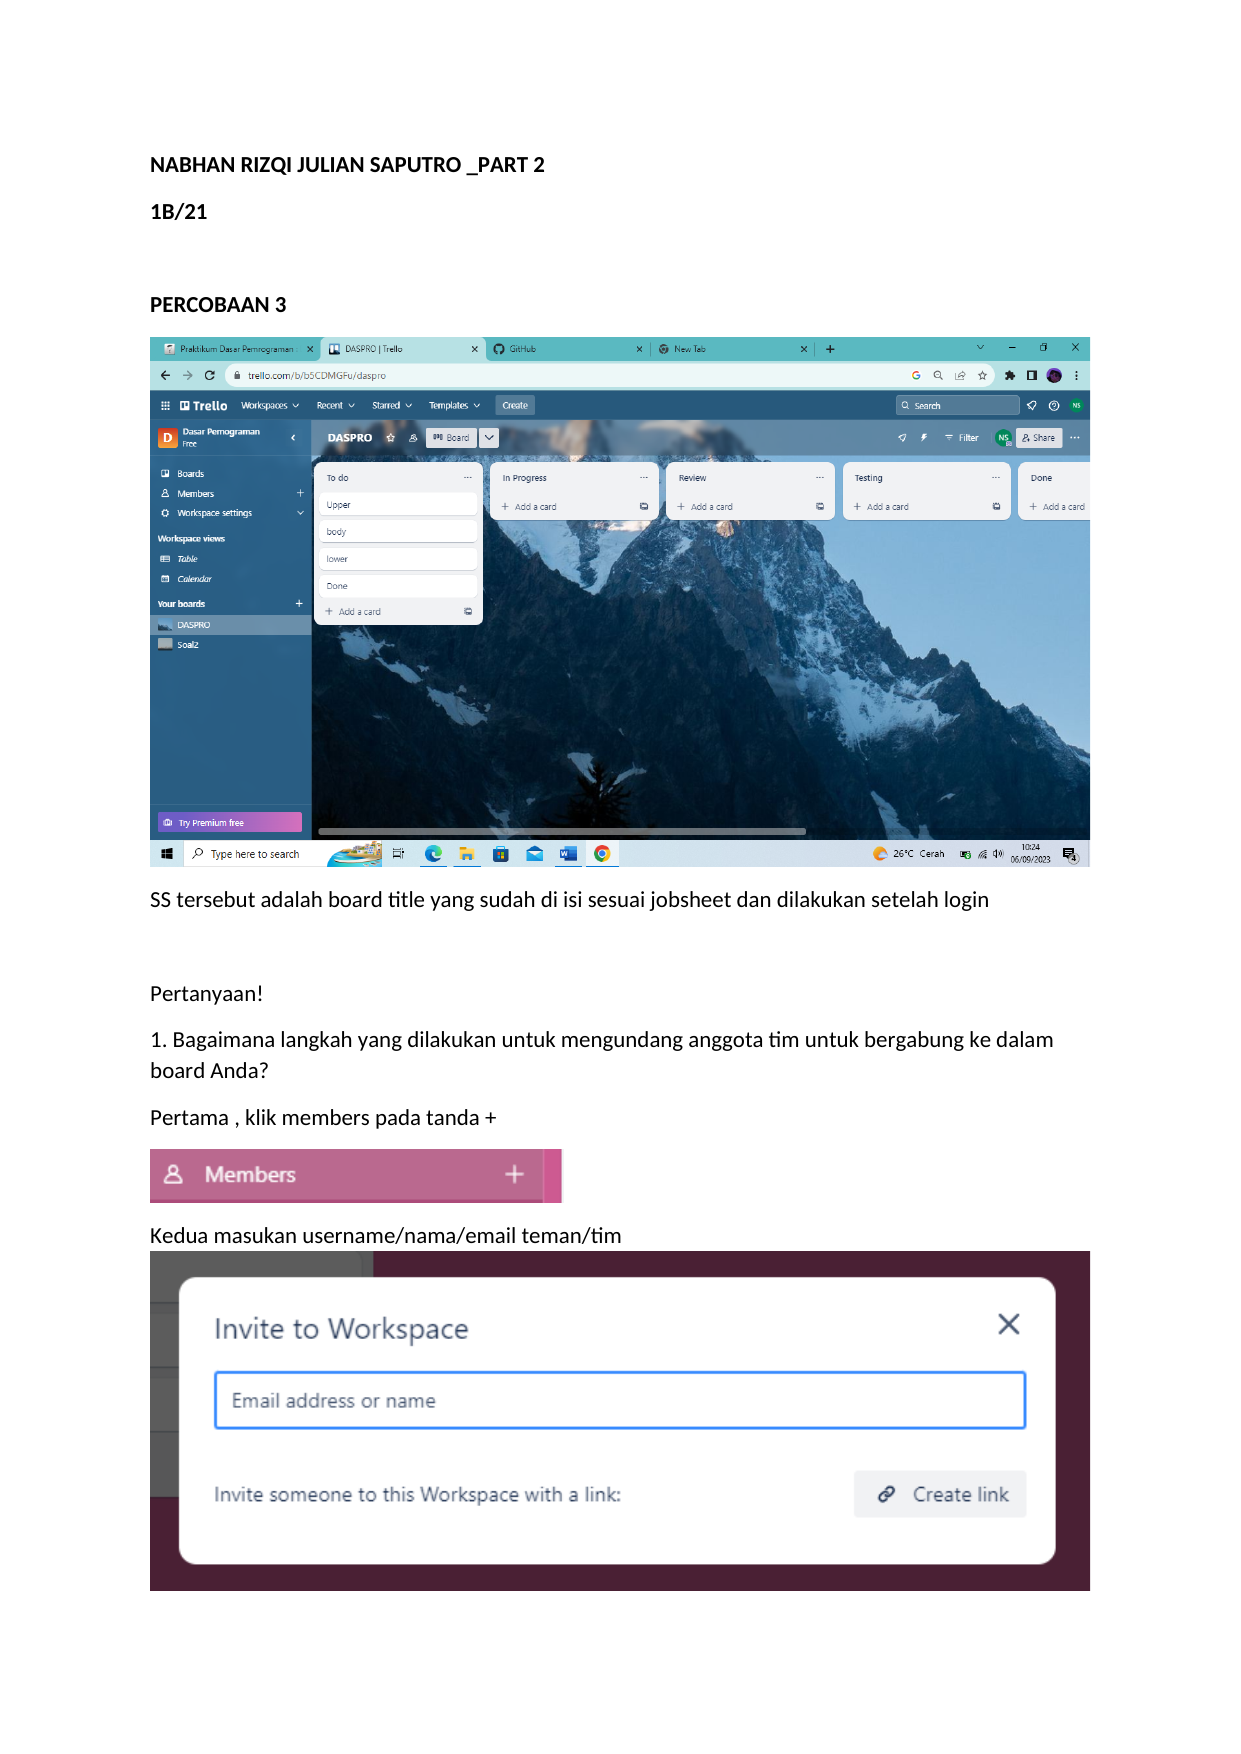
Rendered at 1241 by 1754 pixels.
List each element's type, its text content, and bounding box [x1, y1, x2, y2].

text PERCOBAAN 3 [150, 291, 1090, 319]
text SS tersebut adalah board title yang sudah di isi sesuai jobsheet dan dilakukan setelah login [150, 885, 1090, 913]
text NABHAN RIZQI JULIAN SAPUTRO _PART 2 [150, 150, 1090, 178]
picture [150, 1251, 1091, 1591]
text Pertama , klik members pada tanda + [150, 1103, 1090, 1131]
text Kedua masukan username/nama/email teman/tim [150, 1222, 1090, 1251]
text 1. Bagaimana langkah yang dilakukan untuk mengundang anggota tim untuk bergabung ke dalam board Anda? [150, 1026, 1090, 1084]
text 1B/21 [150, 197, 1090, 225]
text Pertanyaan! [150, 979, 1090, 1007]
picture [150, 337, 1091, 867]
picture [150, 1149, 564, 1203]
